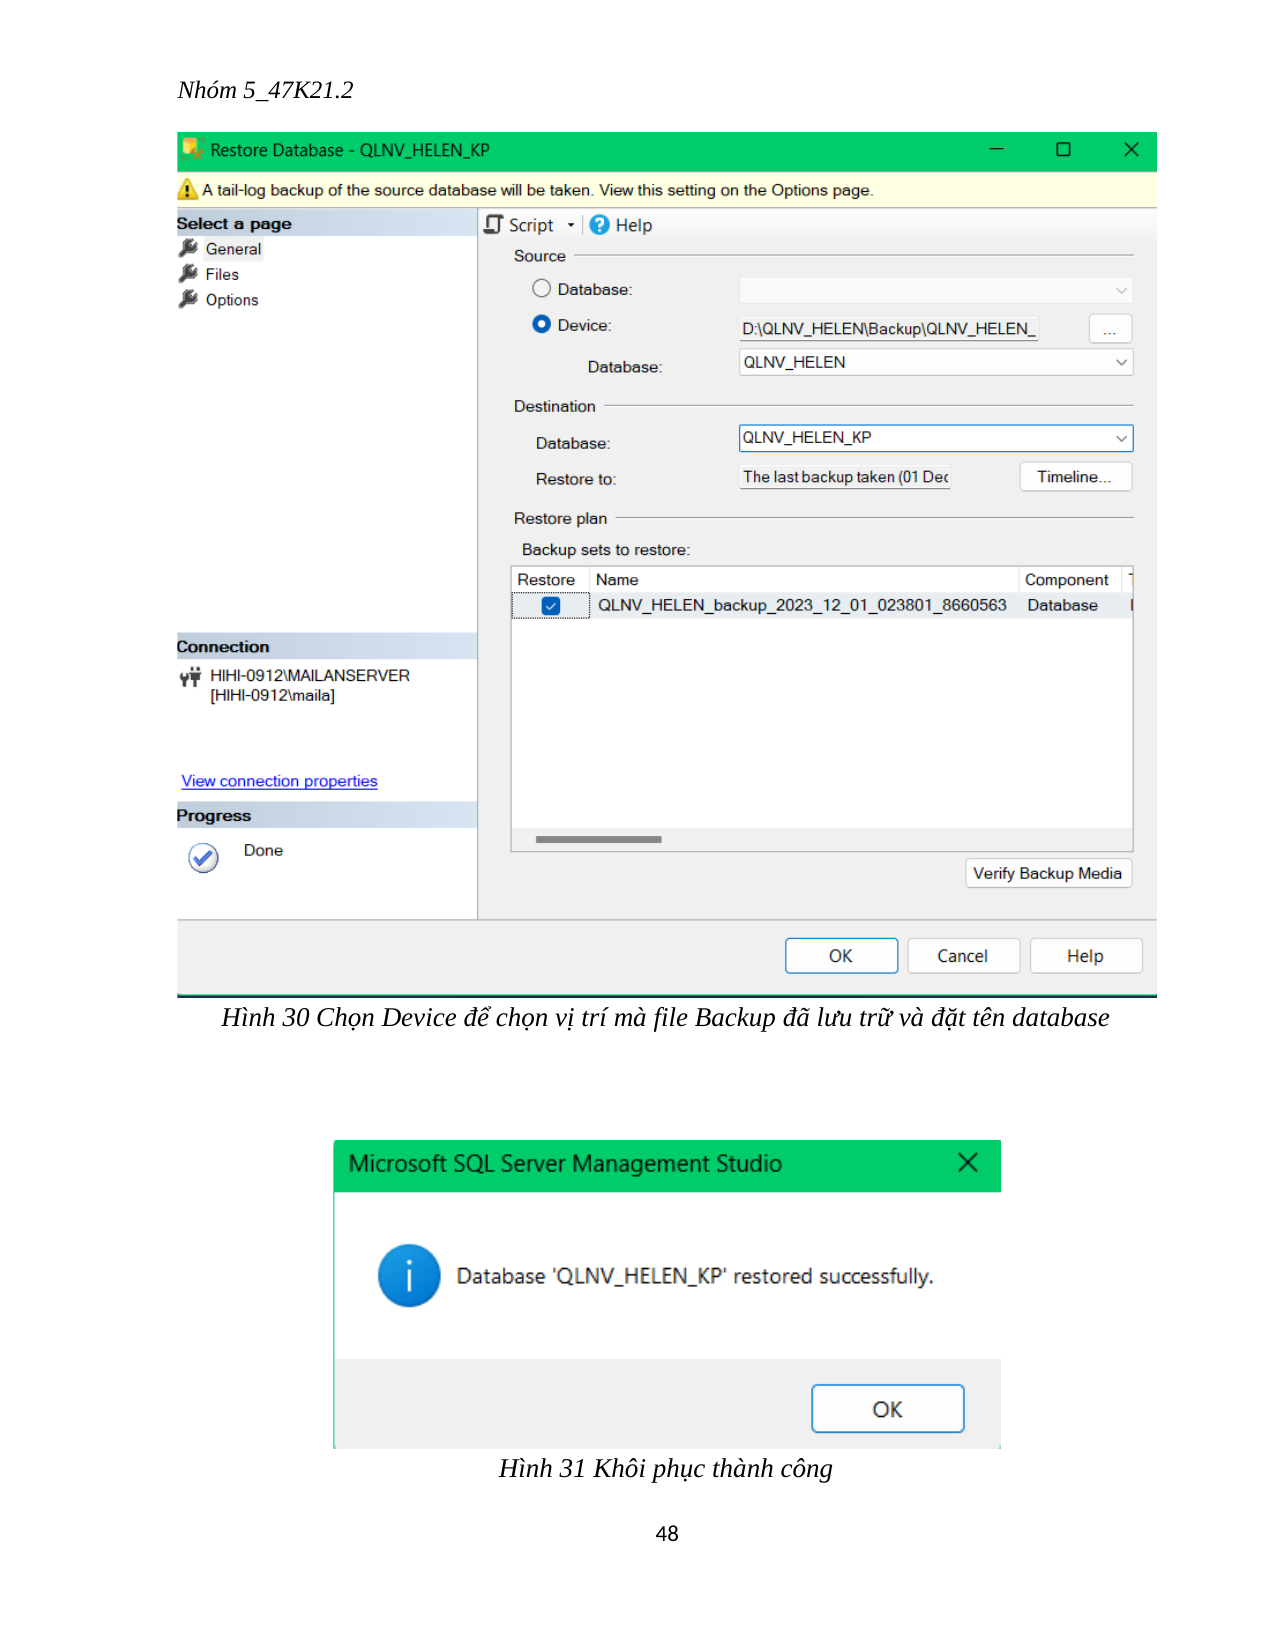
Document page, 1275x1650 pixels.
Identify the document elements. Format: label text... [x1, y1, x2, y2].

picture [177, 132, 1157, 998]
picture [333, 1140, 1001, 1449]
text Hình 31 Khôi phục thành công [177, 1452, 1157, 1483]
text Hình 30 Chọn Device để chọn vị trí mà file Backup đã lưu trữ và đặt tên database [177, 1001, 1157, 1032]
